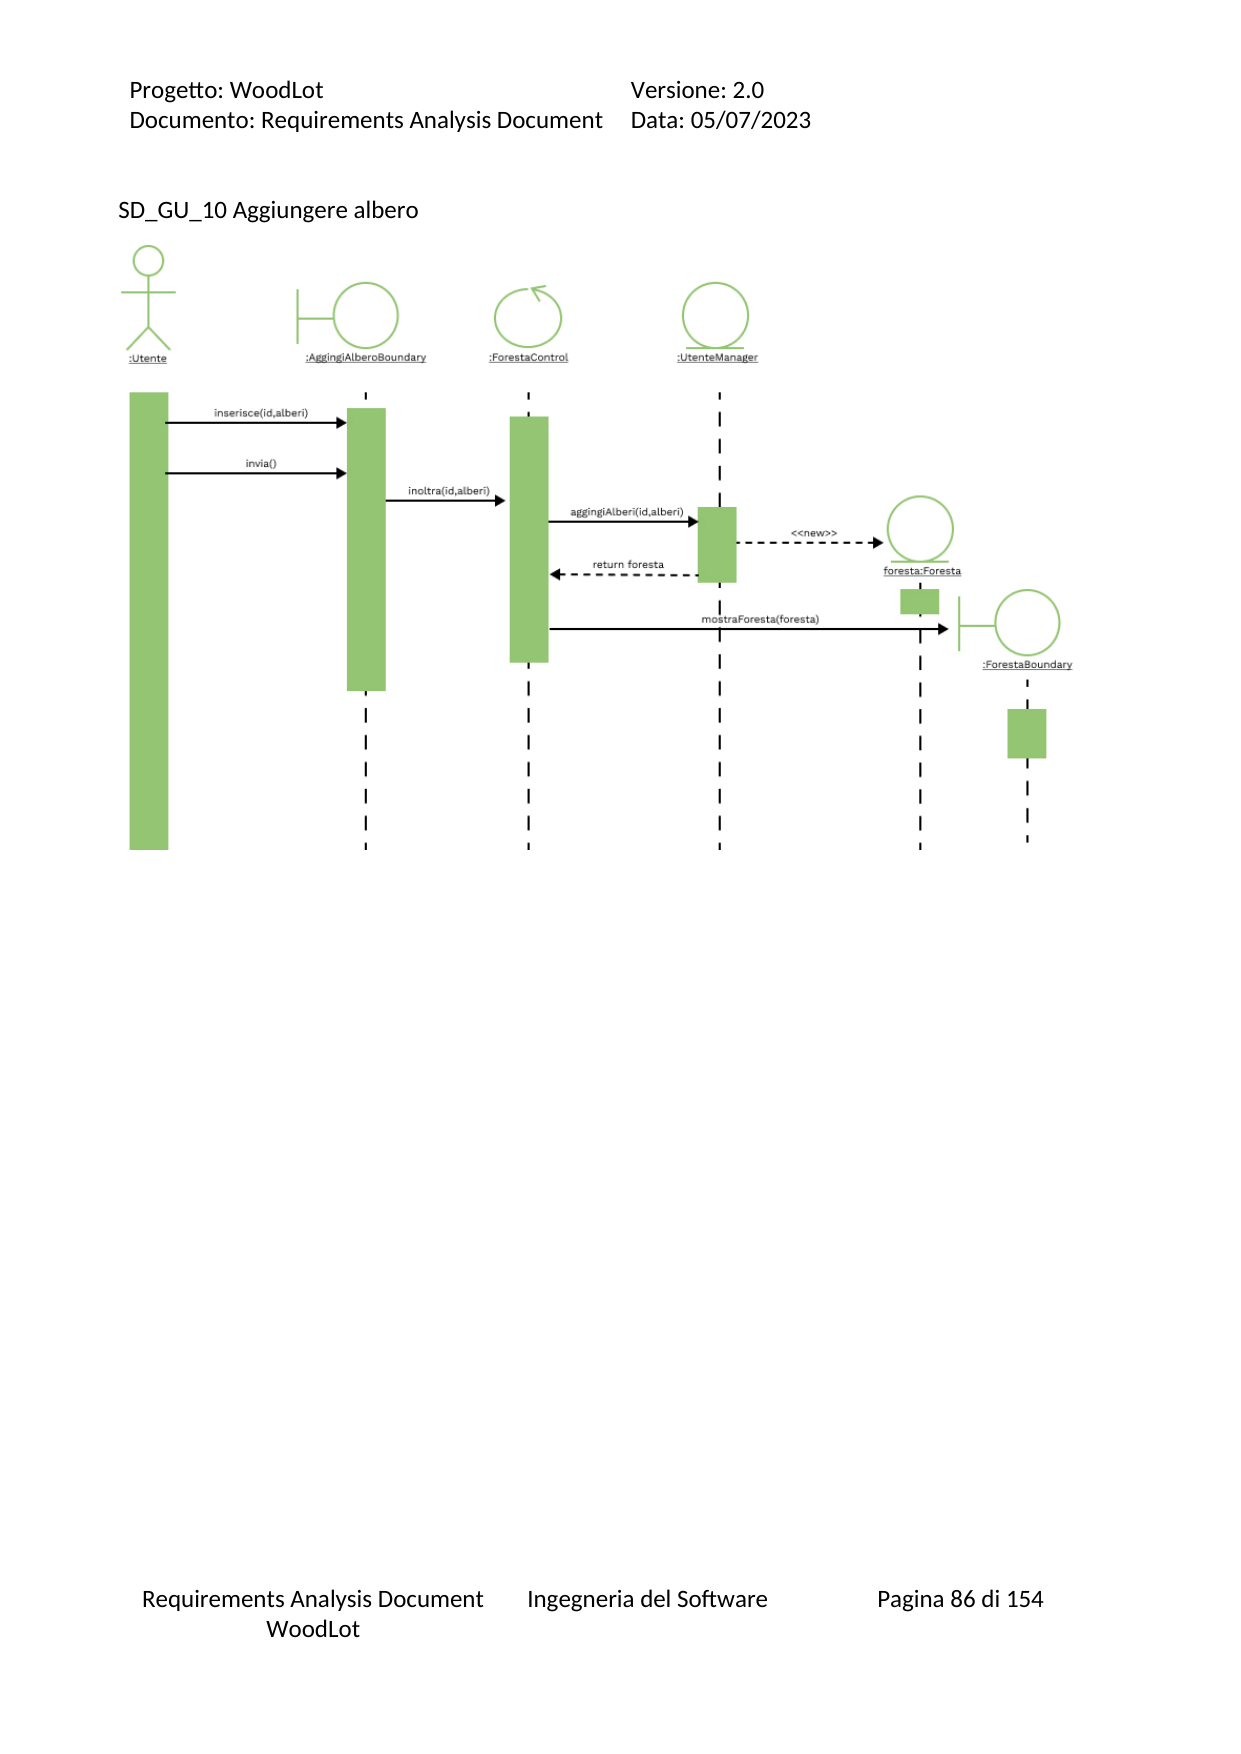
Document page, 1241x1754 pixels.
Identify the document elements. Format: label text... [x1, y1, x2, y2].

picture [118, 224, 1122, 850]
text SD_GU_10 Aggiungere albero [118, 194, 1122, 224]
